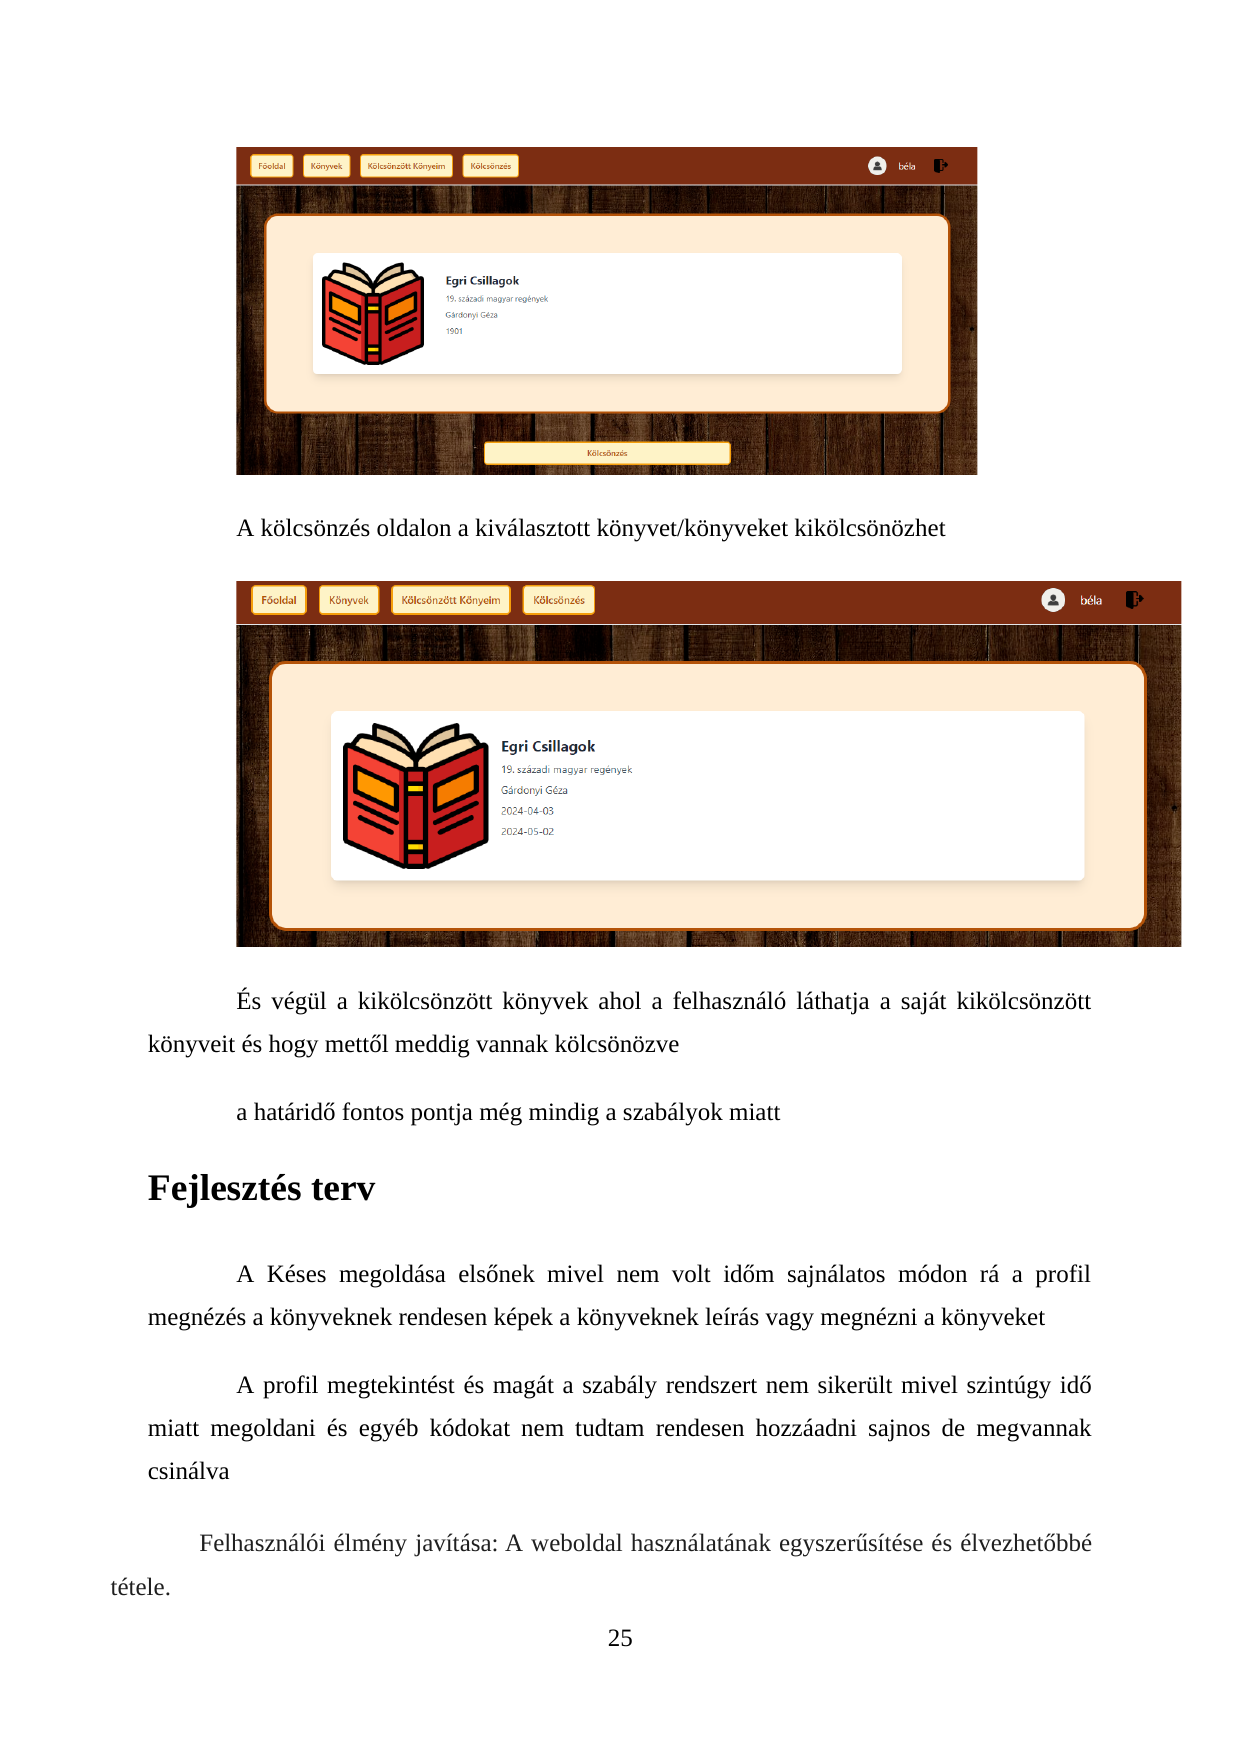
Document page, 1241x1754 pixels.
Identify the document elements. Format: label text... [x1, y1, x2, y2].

picture [236, 581, 1182, 947]
picture [236, 147, 978, 475]
text És végül a kikölcsönzött könyvek ahol a felhasználó láthatja a saját kikölcsönzött könyveit és hogy mettől meddig vannak kölcsönözve [148, 986, 1093, 1058]
text a határidő fontos pontja még mindig a szabályok miatt [148, 1097, 1093, 1126]
text A kölcsönzés oldalon a kiválasztott könyvet/könyveket kikölcsönözhet [148, 513, 1093, 542]
subtitle Fejlesztés terv [148, 1166, 1093, 1209]
text Felhasználói élmény javítása: A weboldal használatának egyszerűsítése és élvezhetőbbé tétele. [110, 1528, 1093, 1600]
text A profil megtekintést és magát a szabály rendszert nem sikerült mivel szintúgy idő miatt megoldani és egyéb kódokat nem tudtam rendesen hozzáadni sajnos de megvannak csinálva [148, 1370, 1093, 1485]
text A Késes megoldása elsőnek mivel nem volt időm sajnálatos módon rá a profil megnézés a könyveknek rendesen képek a könyveknek leírás vagy megnézni a könyveket [148, 1259, 1093, 1331]
